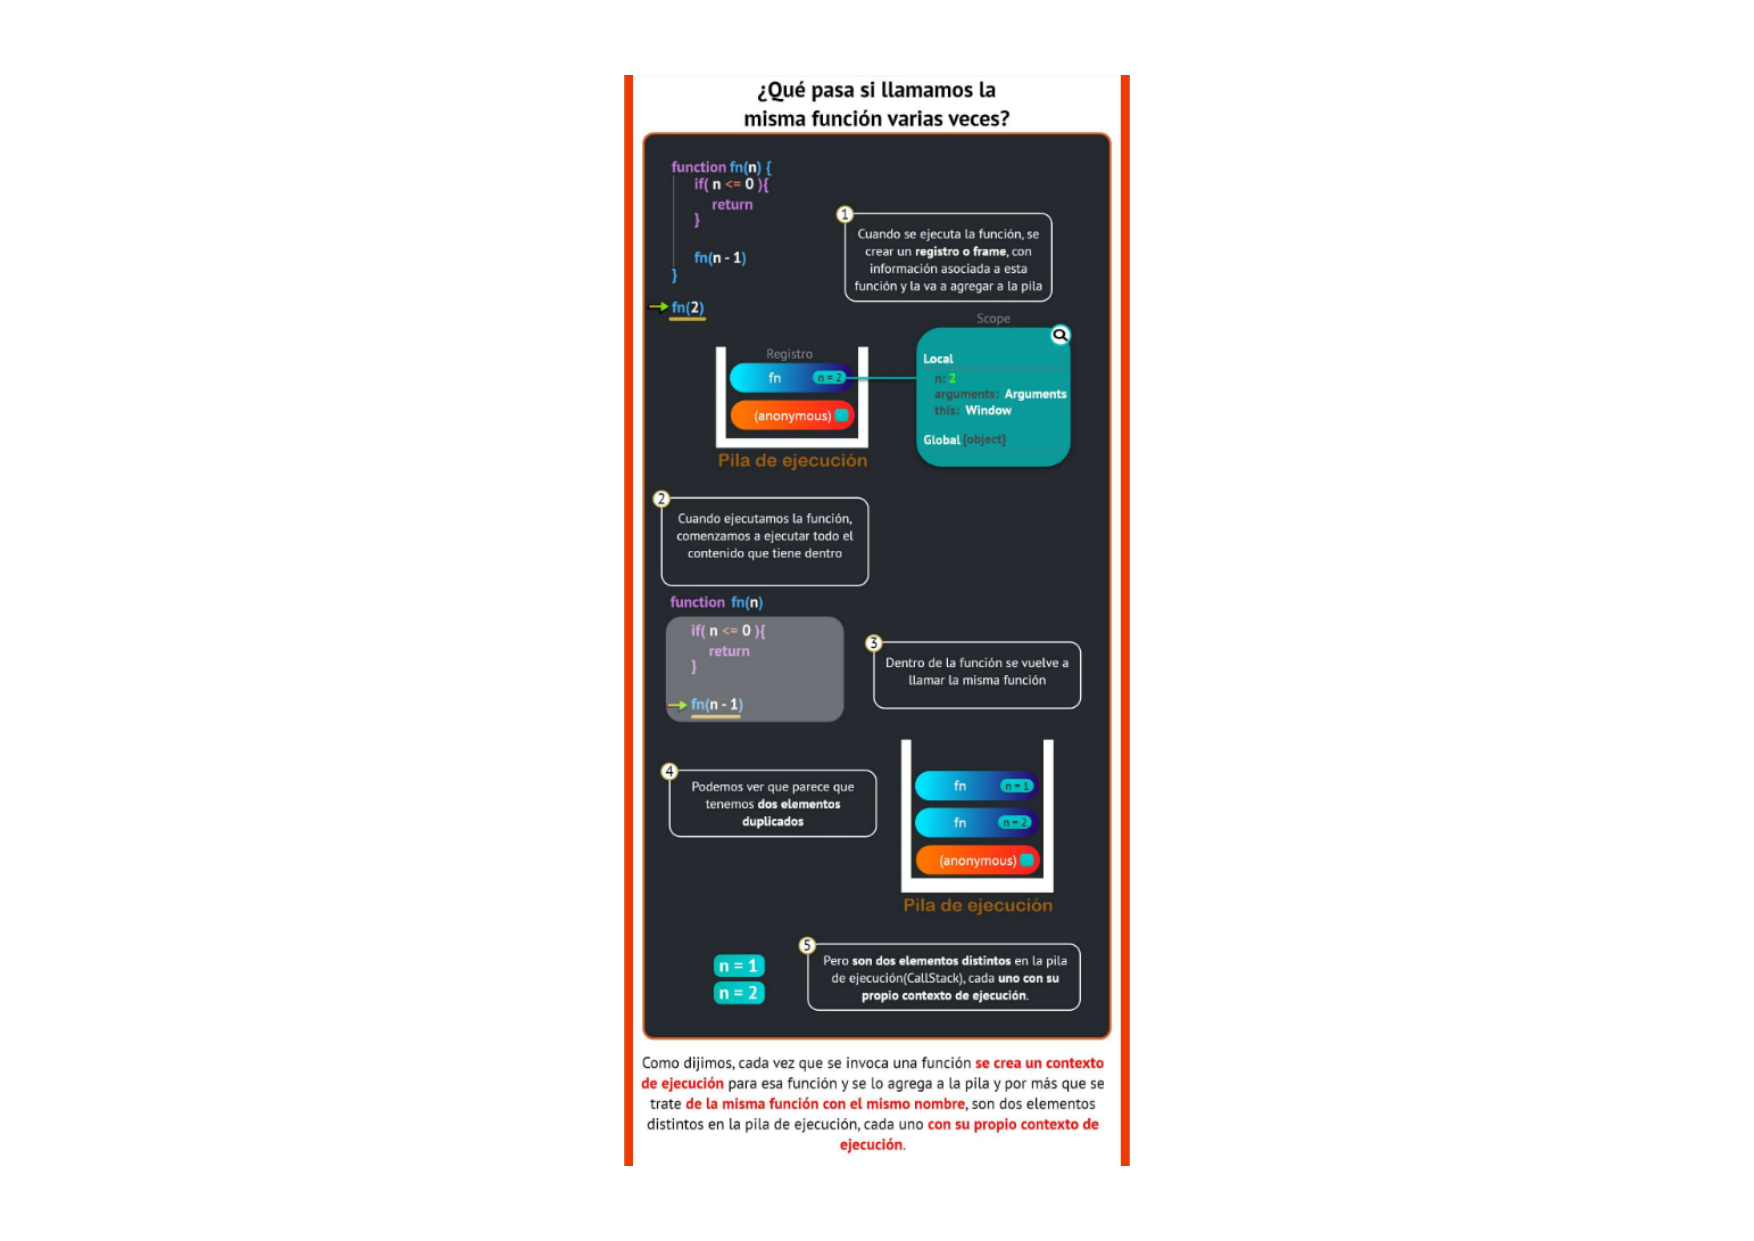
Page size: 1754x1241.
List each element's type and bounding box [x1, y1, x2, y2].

picture [624, 75, 1130, 1166]
